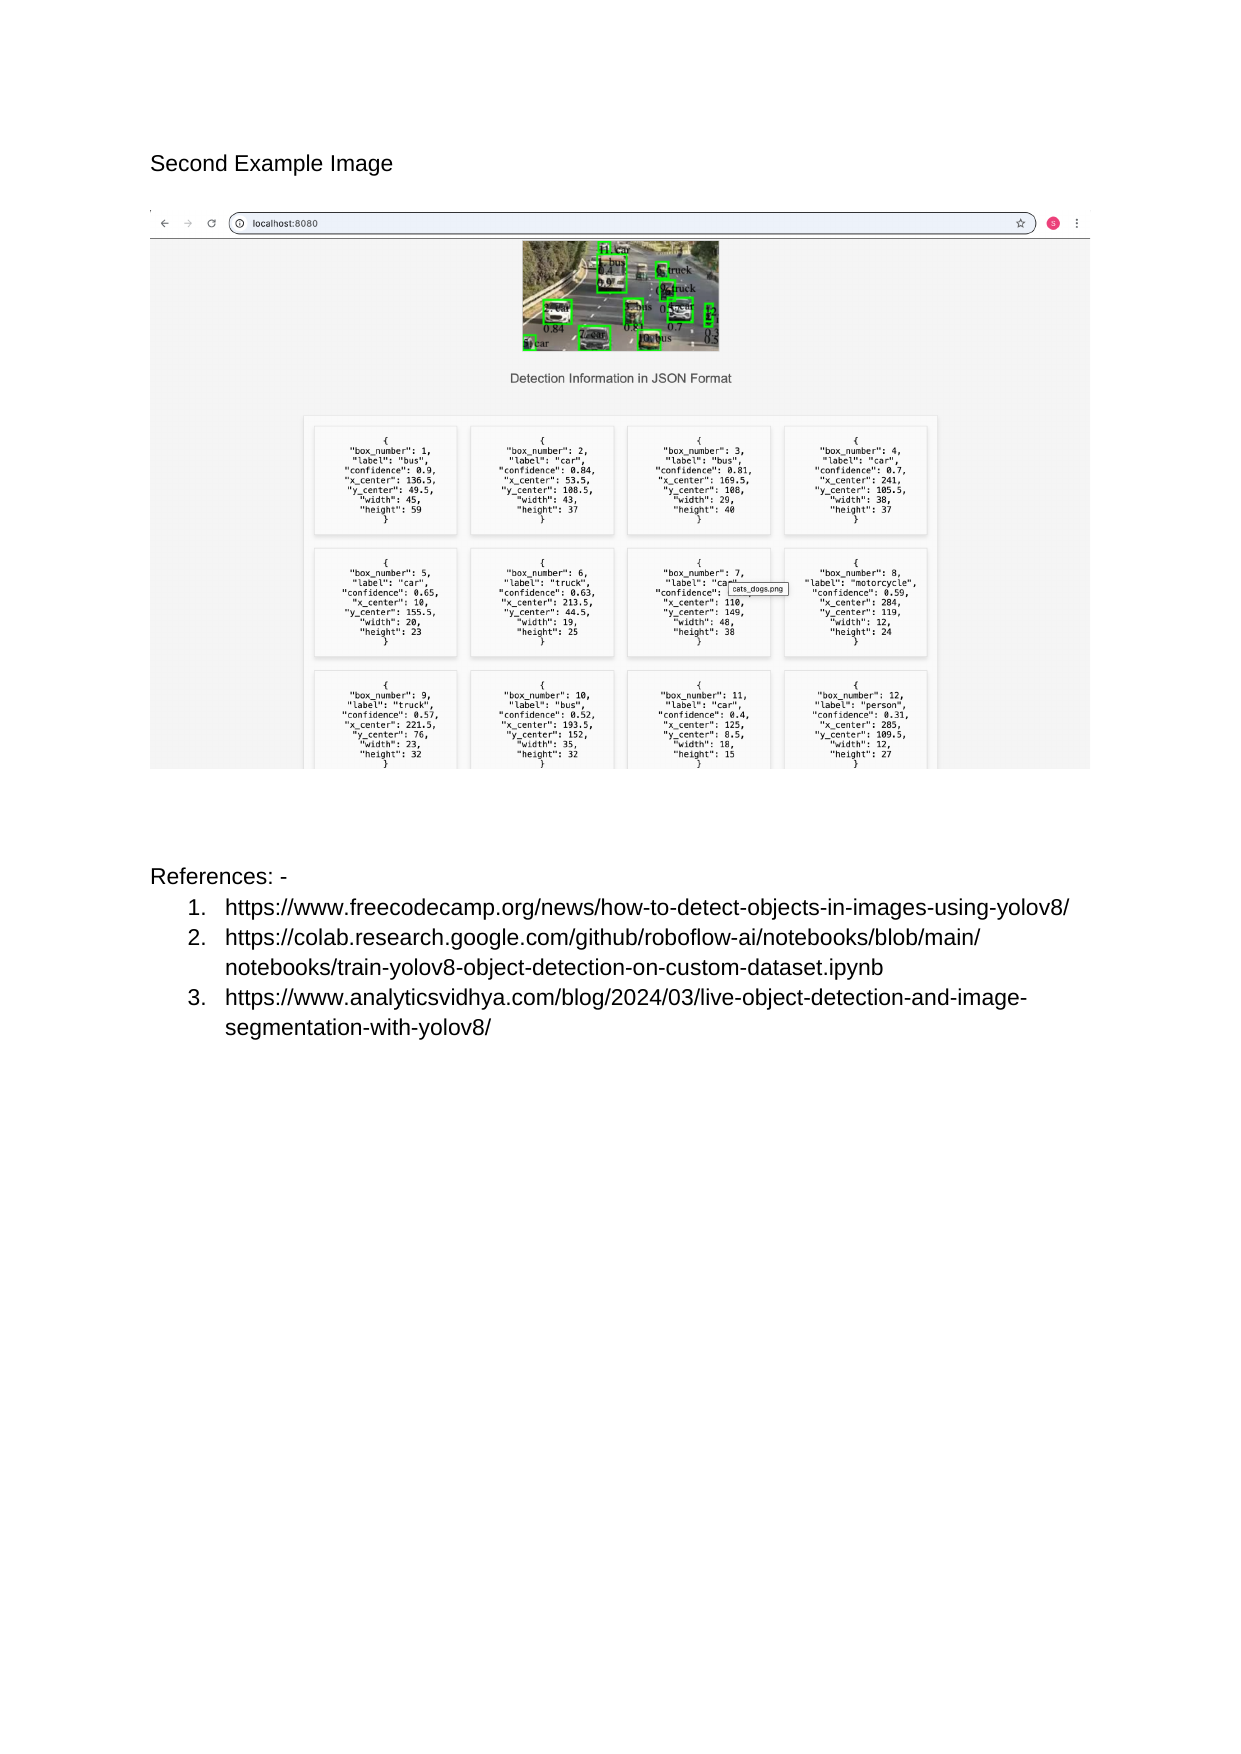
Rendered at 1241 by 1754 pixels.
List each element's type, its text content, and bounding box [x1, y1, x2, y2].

text References: - [150, 863, 1090, 889]
text Second Example Image [150, 150, 1090, 176]
list https://colab.research.google.com/github/roboflow-ai/notebooks/blob/main/notebooks/train-yolov8-object-detection-on-custom-dataset.ipynb [187, 924, 1090, 980]
list https://www.analyticsvidhya.com/blog/2024/03/live-object-detection-and-image-segmentation-with-yolov8/ [187, 984, 1090, 1041]
list https://www.freecodecamp.org/news/how-to-detect-objects-in-images-using-yolov8/ [187, 893, 1090, 920]
picture [150, 210, 1091, 769]
